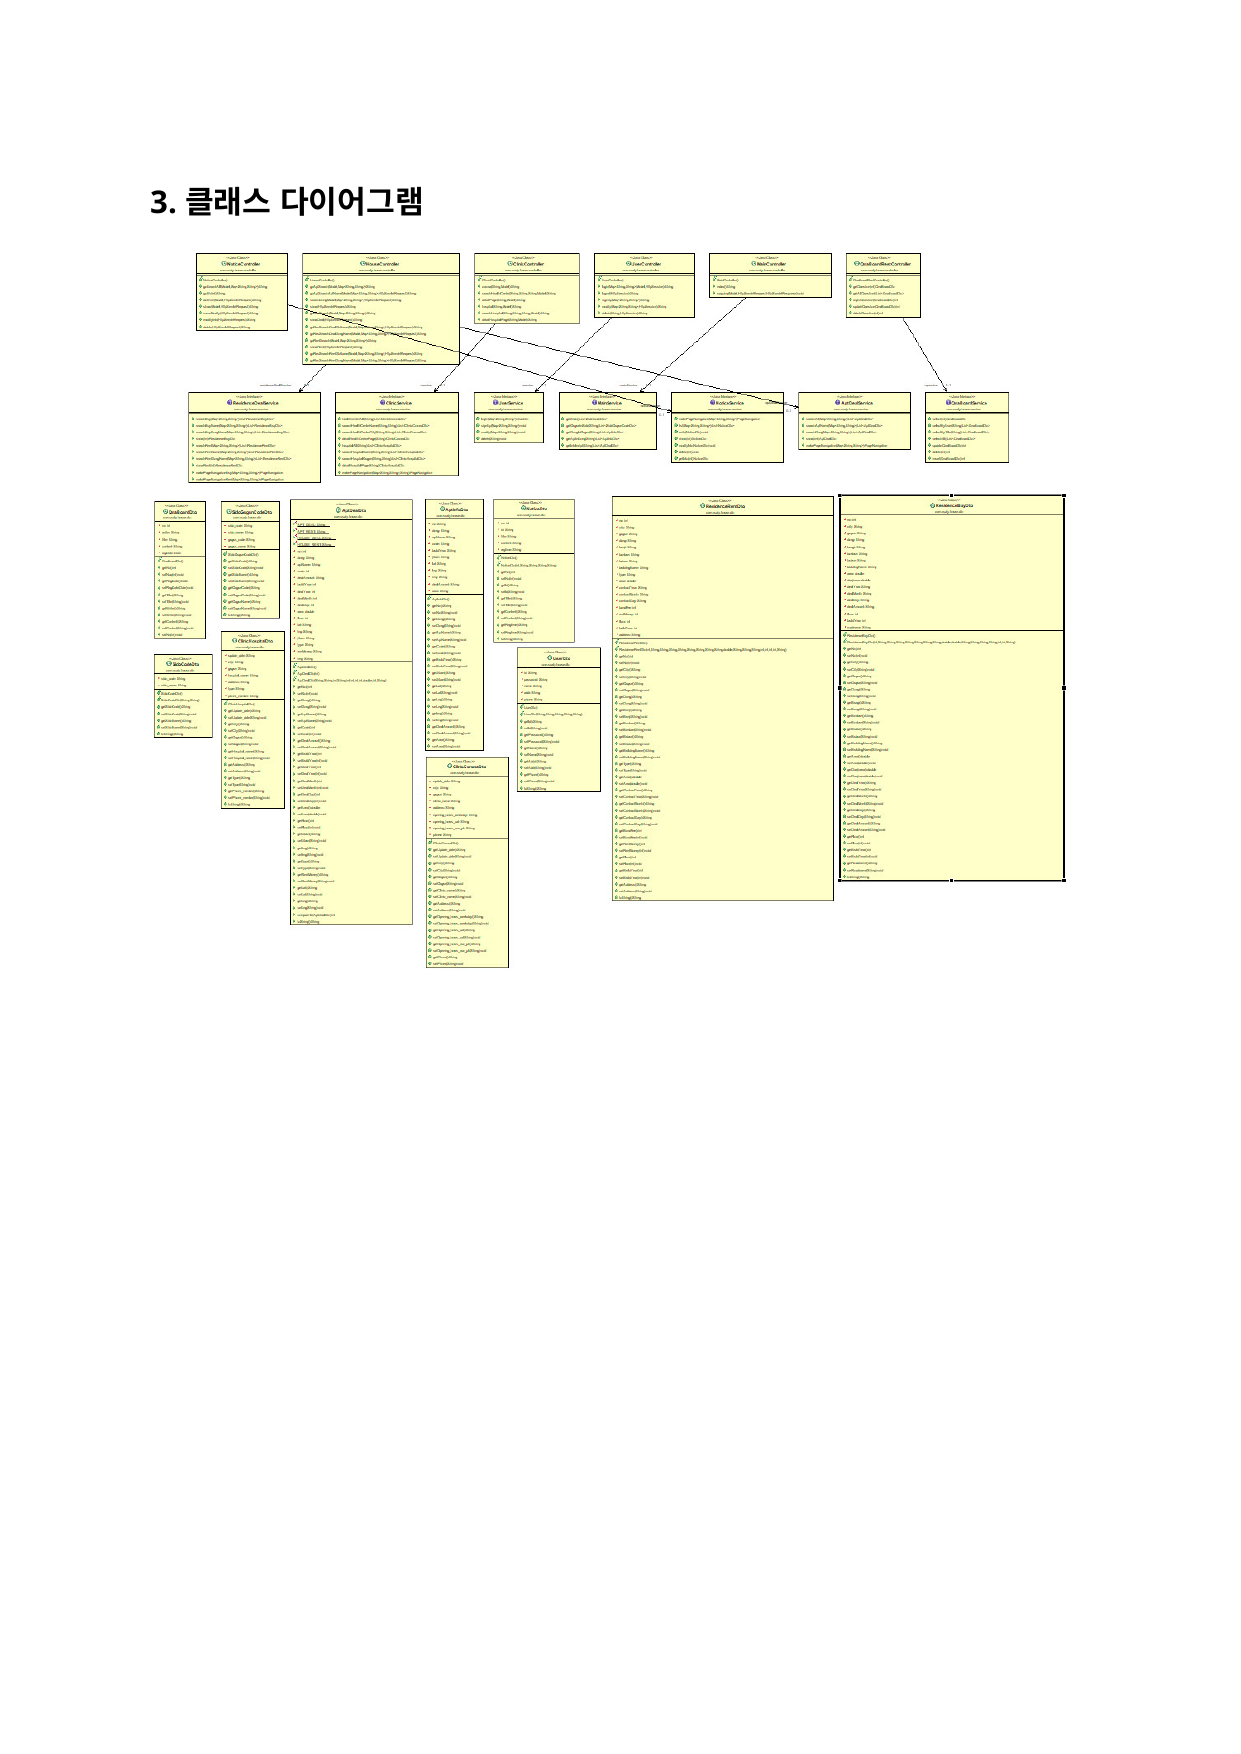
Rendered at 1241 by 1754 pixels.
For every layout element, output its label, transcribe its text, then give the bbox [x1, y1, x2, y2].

picture [150, 242, 1089, 996]
text 3. 클래스 다이어그램 [150, 177, 1090, 223]
